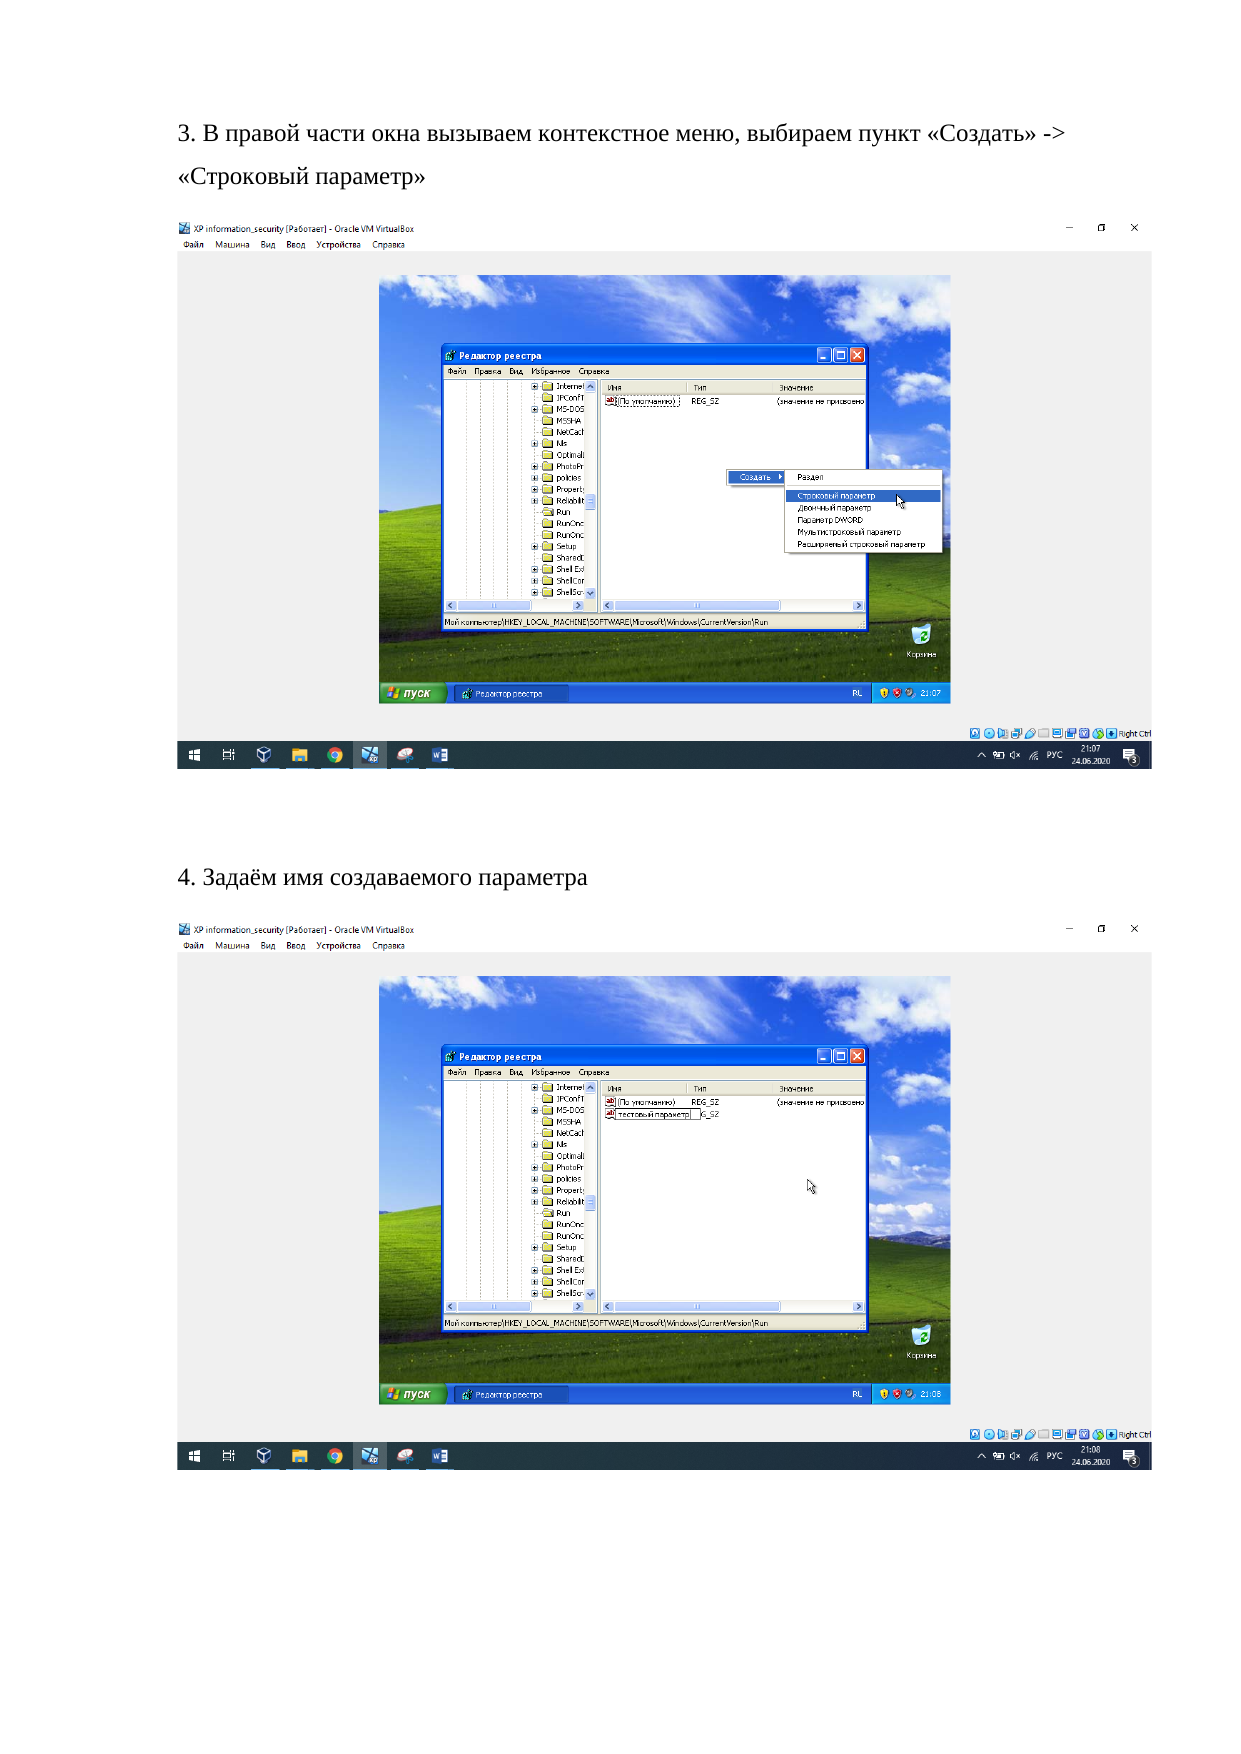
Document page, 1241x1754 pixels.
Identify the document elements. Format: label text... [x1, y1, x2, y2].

picture [177, 922, 1152, 1470]
picture [177, 221, 1152, 769]
text 3. В правой части окна вызываем контекстное меню, выбираем пункт «Создать» -> «Строковый параметр» [177, 118, 1152, 190]
text 4. Задаём имя создаваемого параметра [177, 862, 1152, 891]
